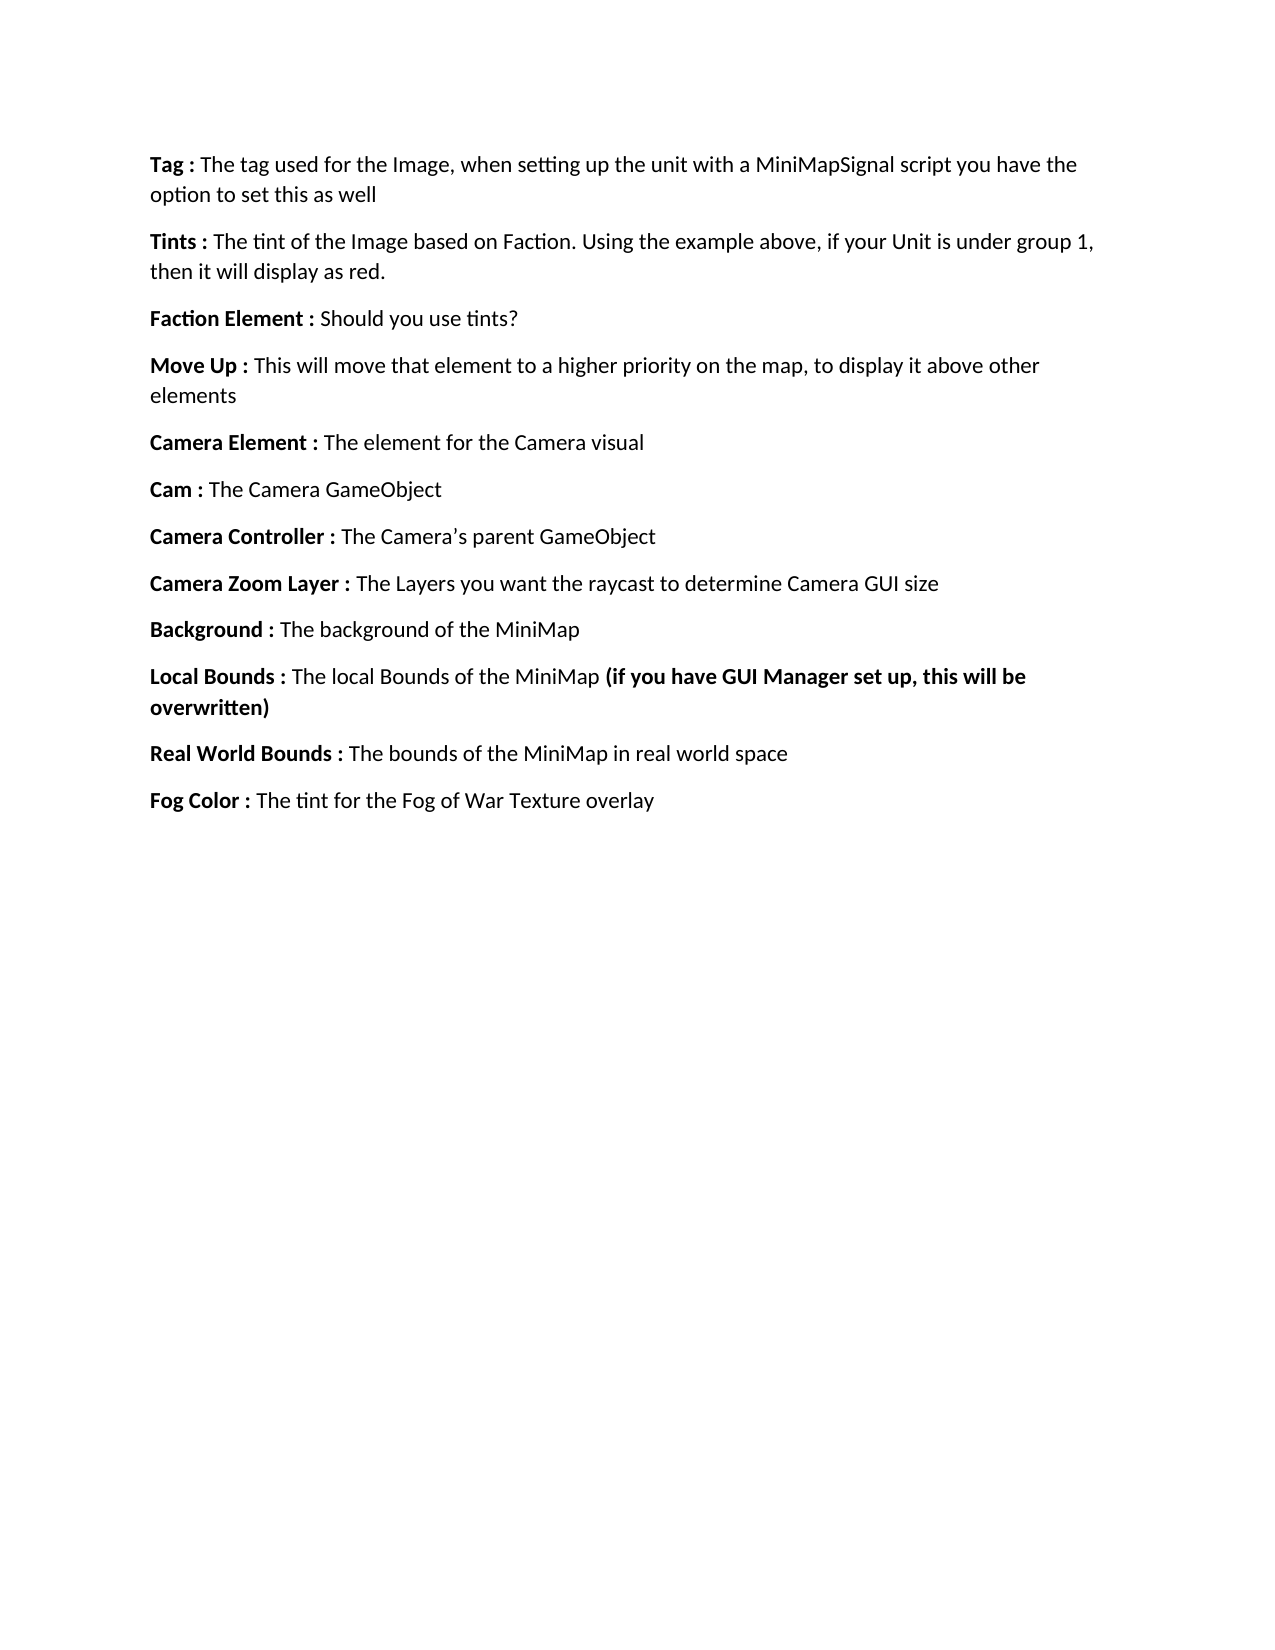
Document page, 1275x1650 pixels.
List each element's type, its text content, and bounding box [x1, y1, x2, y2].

text Move Up : This will move that element to a higher priority on the map, to display it above other elements [150, 351, 1125, 409]
text Camera Element : The element for the Camera visual [150, 428, 1125, 456]
text Faction Element : Should you use tints? [150, 304, 1125, 332]
text Real World Bounds : The bounds of the MiniMap in real world space [150, 739, 1125, 768]
text Background : The background of the MiniMap [150, 616, 1125, 644]
text Tag : The tag used for the Image, when setting up the unit with a MiniMapSignal script you have the option to set this as well [150, 150, 1125, 208]
text Camera Controller : The Camera’s parent GameObject [150, 522, 1125, 550]
text Tints : The tint of the Image based on Faction. Using the example above, if your Unit is under group 1, then it will display as red. [150, 227, 1125, 285]
text Fog Color : The tint for the Fog of War Texture overlay [150, 786, 1125, 814]
text Cam : The Camera GameObject [150, 475, 1125, 503]
text Camera Zoom Layer : The Layers you want the raycast to determine Camera GUI size [150, 569, 1125, 597]
text Local Bounds : The local Bounds of the MiniMap (if you have GUI Manager set up, this will be overwritten) [150, 662, 1125, 721]
